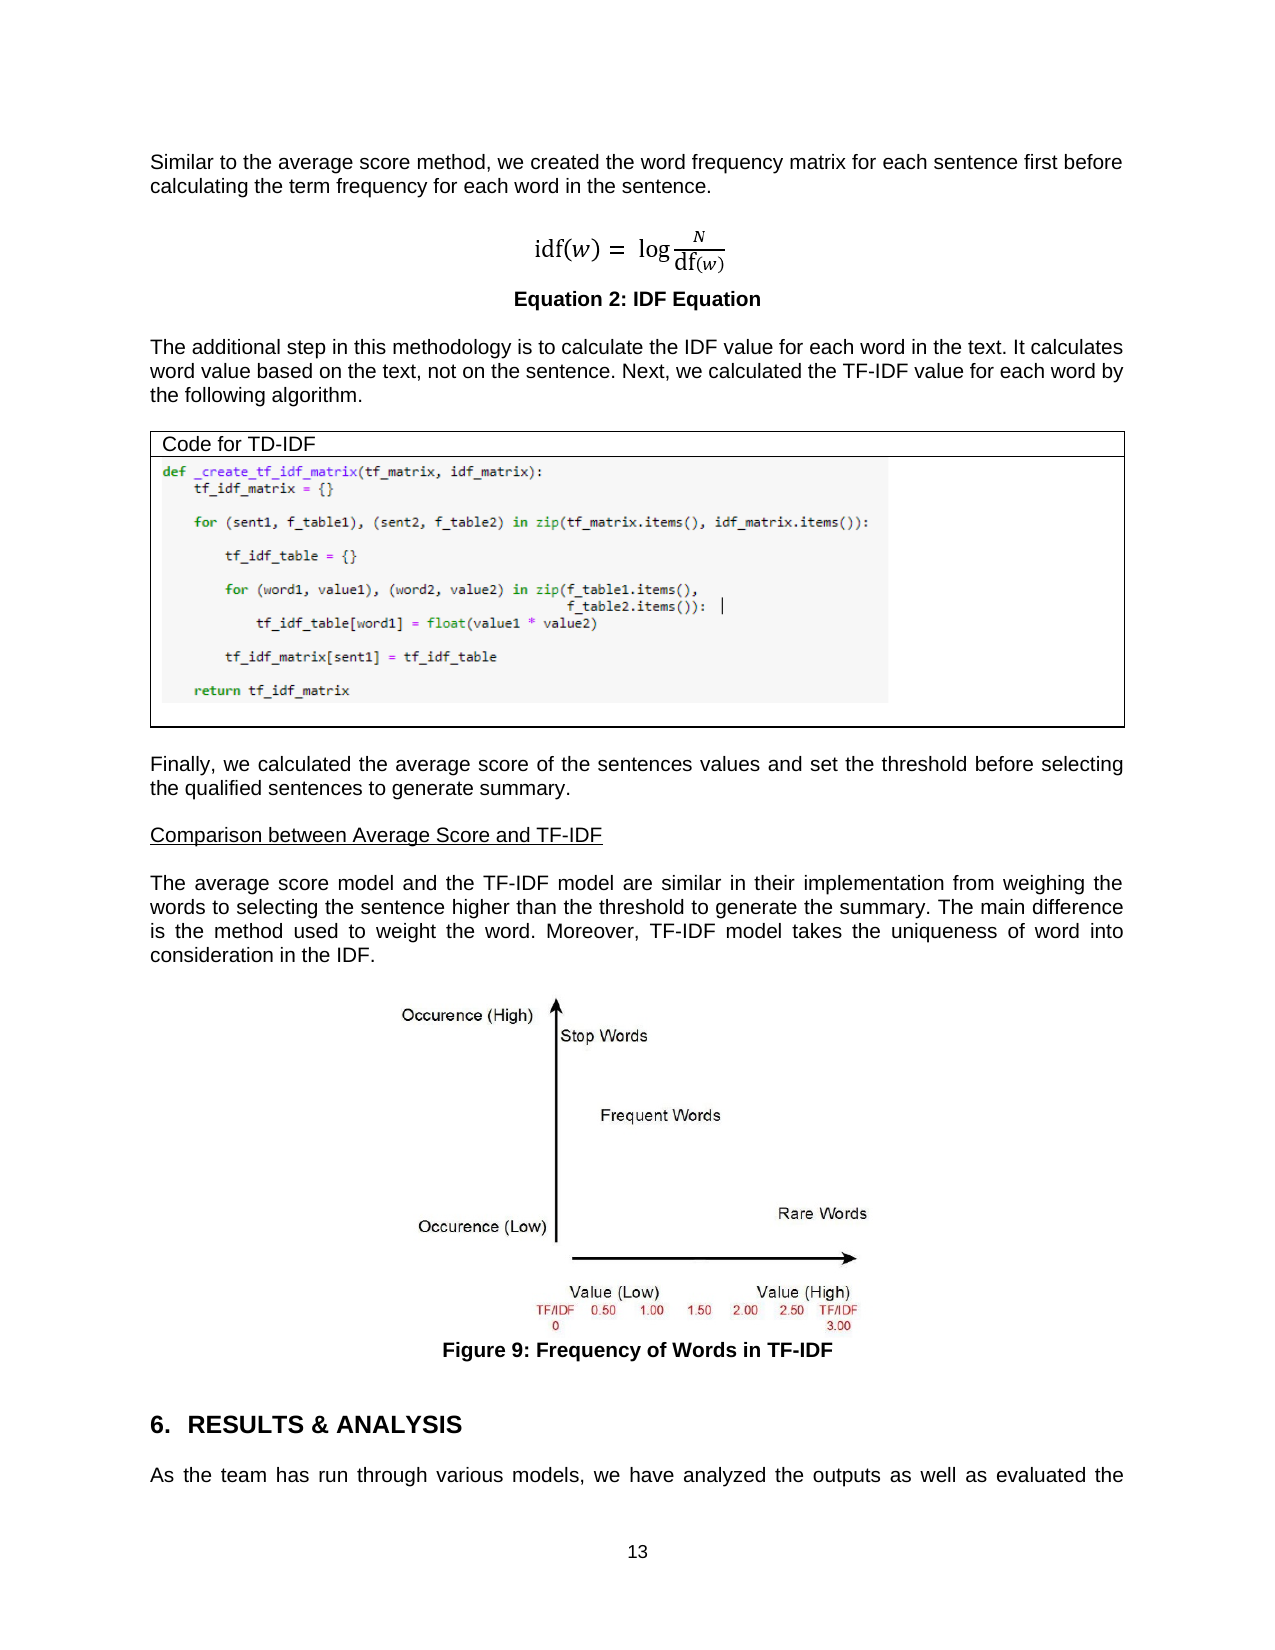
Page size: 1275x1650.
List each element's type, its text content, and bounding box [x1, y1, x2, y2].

picture [400, 991, 875, 1338]
text Finally, we calculated the average score of the sentences values and set the threshold before selecting the qualified sentences to generate summary. [150, 751, 1125, 799]
text The average score model and the TF-IDF model are similar in their implementation from weighing the words to selecting the sentence higher than the threshold to generate the summary. The main difference is the method used to weight the word. Moreover, TF-IDF model takes the uniqueness of word into consideration in the IDF. [150, 871, 1125, 967]
table_header Code for TD-IDF [151, 432, 1124, 456]
table_cell [151, 457, 1124, 726]
text Similar to the average score method, we created the word frequency matrix for each sentence first before calculating the term frequency for each word in the sentence. [150, 150, 1125, 198]
text Comparison between Average Score and TF-IDF [150, 823, 1125, 847]
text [150, 1462, 1125, 1486]
text Equation 2: IDF Equation [150, 287, 1125, 311]
picture [528, 221, 747, 288]
text Figure 9: Frequency of Words in TF-IDF [150, 1338, 1125, 1362]
subtitle Results & Analysis [150, 1410, 1125, 1438]
text The additional step in this methodology is to calculate the IDF value for each word in the text. It calculates word value based on the text, not on the sentence. Next, we calculated the TF-IDF value for each word by the following algorithm. [150, 335, 1125, 407]
picture [161, 457, 889, 703]
